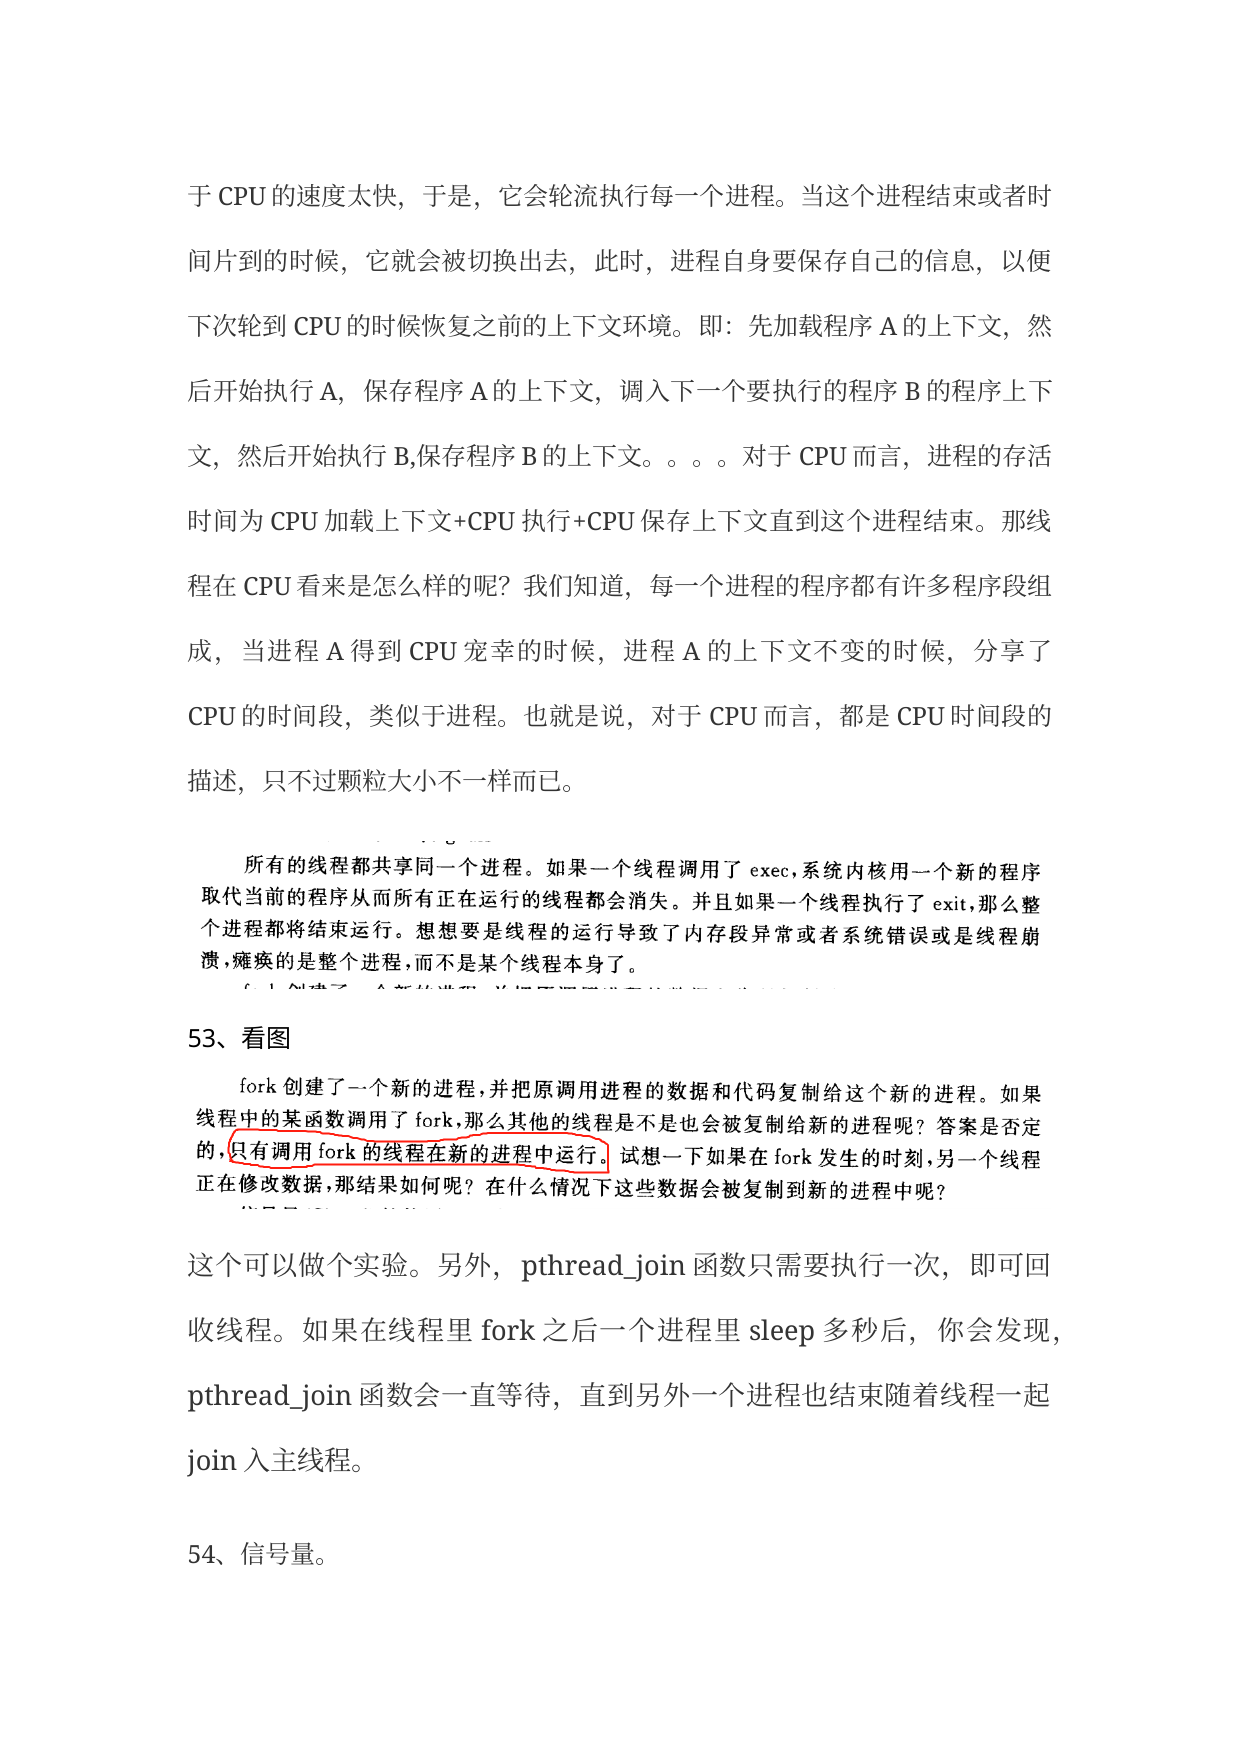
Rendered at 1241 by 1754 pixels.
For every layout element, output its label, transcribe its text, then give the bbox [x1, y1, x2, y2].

list 这个可以做个实验。另外，pthread_join函数只需要执行一次，即可回收线程。如果在线程里fork之后一个进程里sleep多秒后，你会发现，pthread_join函数会一直等待，直到另外一个进程也结束随着线程一起join入主线程。 [187, 1231, 1053, 1390]
list 看图 [187, 1004, 1053, 1069]
picture [187, 1068, 1052, 1209]
picture [187, 841, 1051, 989]
list 这个可以做个实验。另外，pthread_join函数只需要执行一次，即可回收线程。如果在线程里fork之后一个进程里sleep多秒后，你会发现，pthread_join函数会一直等待，直到另外一个进程也结束随着线程一起join入主线程。 [187, 1412, 1053, 1491]
text 54、信号量。 [187, 1520, 1053, 1585]
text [187, 162, 1053, 812]
